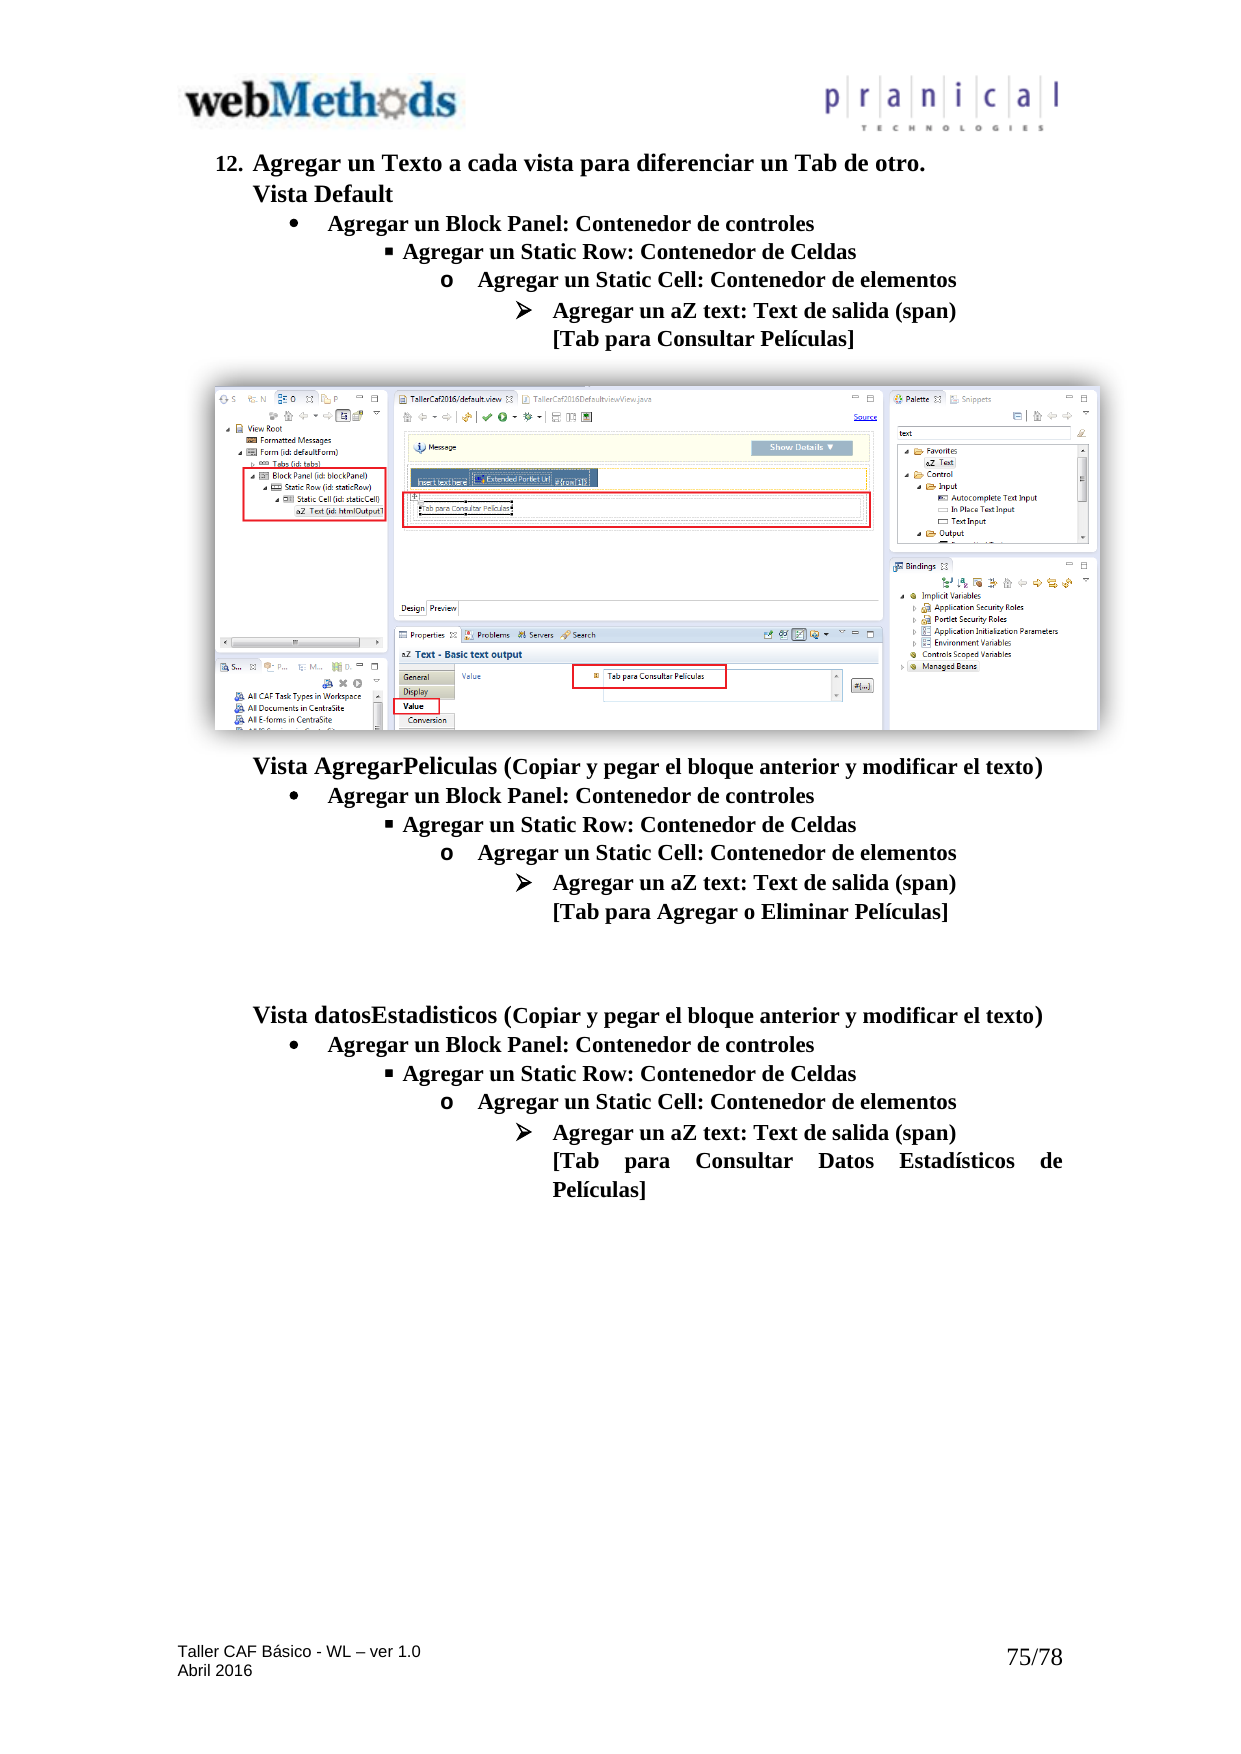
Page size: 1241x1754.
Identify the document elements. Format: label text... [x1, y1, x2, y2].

list Agregar un Static Cell: Contenedor de elementos [440, 839, 1063, 867]
list Agregar un Static Row: Contenedor de Celdas [383, 238, 1063, 264]
list Agregar un Static Row: Contenedor de Celdas [383, 811, 1063, 837]
list Agregar un aZ text: Text de salida (span) [515, 297, 1063, 323]
picture [822, 73, 1063, 136]
list Agregar un Block Panel: Contenedor de controles [290, 210, 1063, 236]
list Agregar un Texto a cada vista para diferenciar un Tab de otro. [215, 148, 1063, 176]
list Agregar un aZ text: Text de salida (span) [515, 869, 1063, 896]
list Vista AgregarPeliculas (Copiar y pegar el bloque anterior y modificar el texto) [252, 751, 1063, 780]
list Agregar un aZ text: Text de salida (span) [515, 1119, 1063, 1145]
list Vista datosEstadisticos (Copiar y pegar el bloque anterior y modificar el texto) [252, 1001, 1063, 1029]
list Agregar un Static Cell: Contenedor de elementos [440, 1088, 1063, 1117]
picture [215, 386, 1100, 730]
list Agregar un Static Cell: Contenedor de elementos [440, 267, 1063, 295]
list [Tab para Consultar Películas] [552, 325, 1063, 352]
list [Tab para Agregar o Eliminar Películas] [552, 898, 1063, 924]
picture [177, 73, 472, 136]
list Agregar un Static Row: Contenedor de Celdas [383, 1060, 1063, 1086]
list Vista Default [252, 179, 1063, 207]
list Agregar un Block Panel: Contenedor de controles [290, 1032, 1063, 1058]
list [Tab para Consultar Datos Estadísticos de Películas] [552, 1147, 1063, 1202]
list Agregar un Block Panel: Contenedor de controles [290, 782, 1063, 808]
